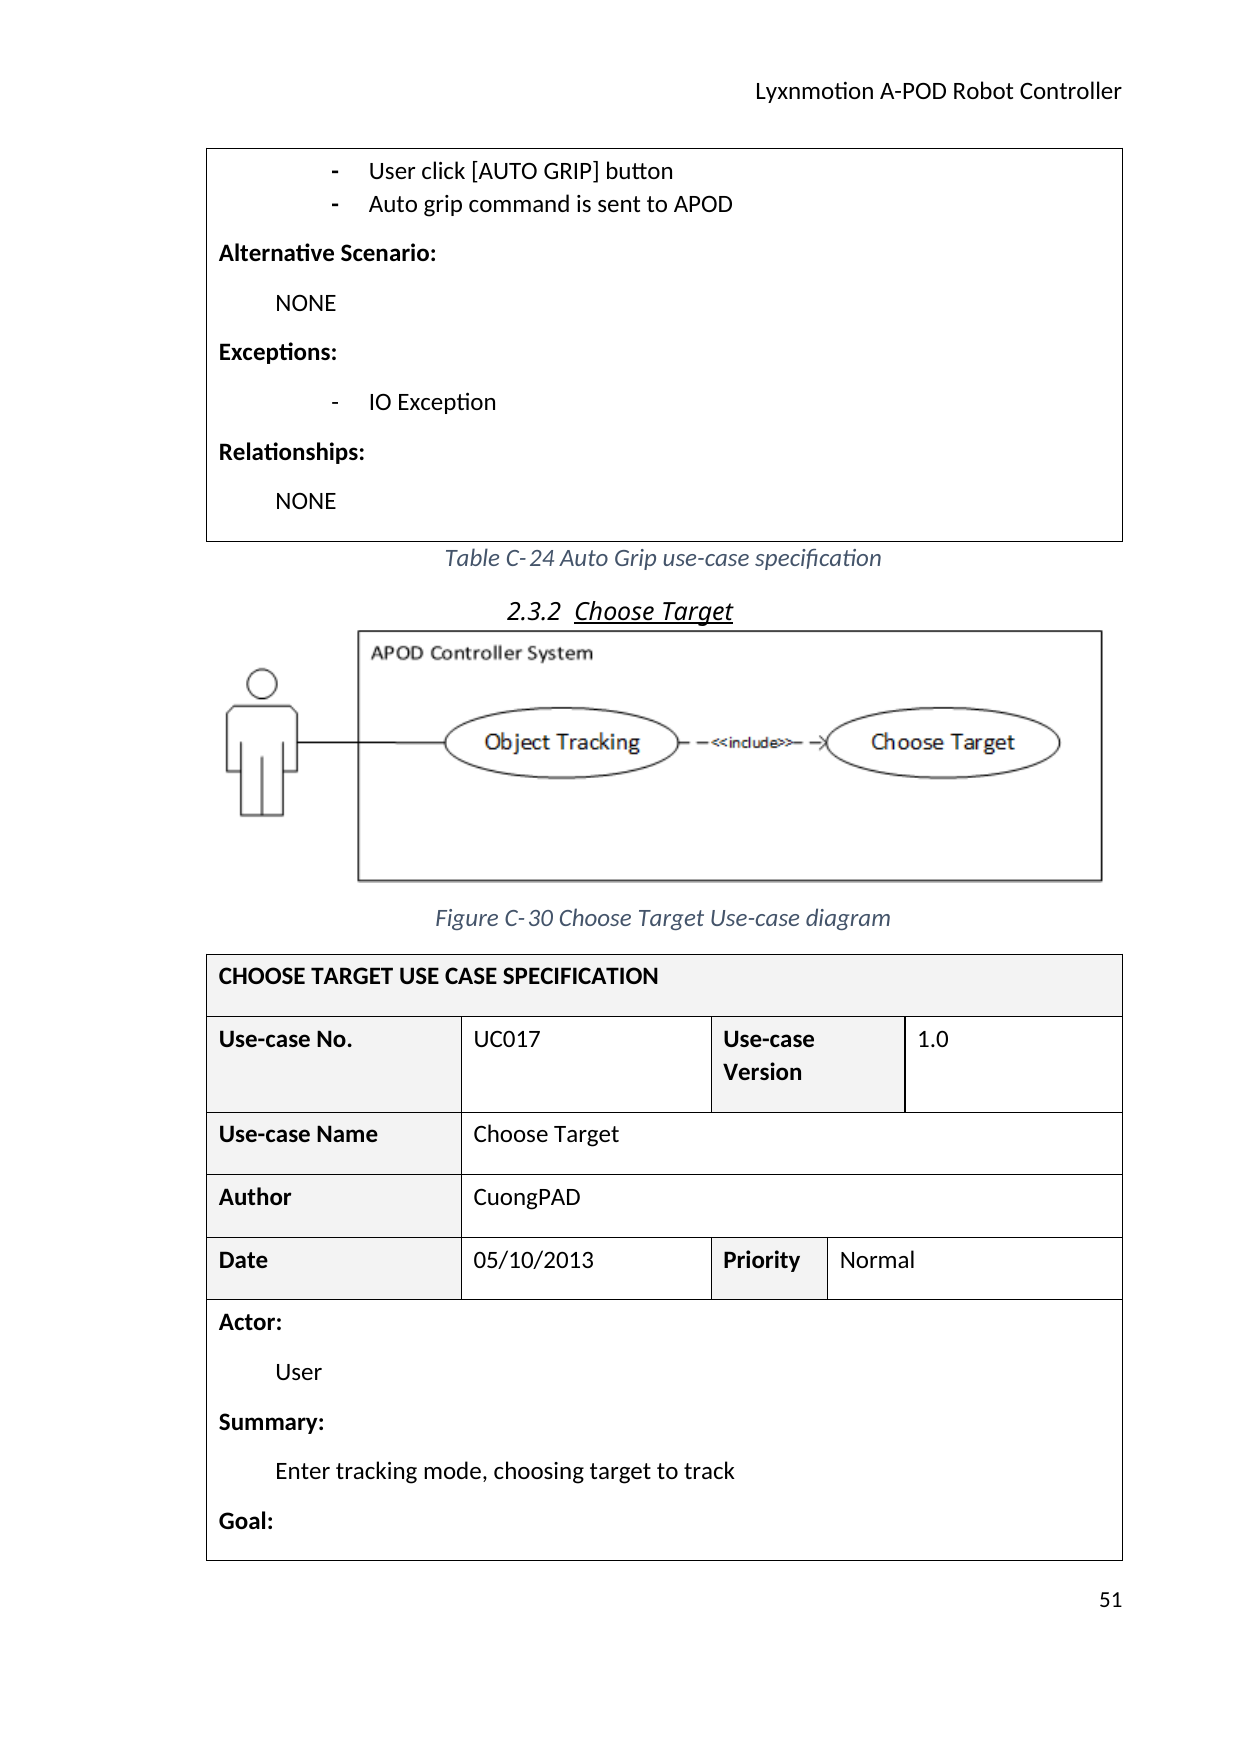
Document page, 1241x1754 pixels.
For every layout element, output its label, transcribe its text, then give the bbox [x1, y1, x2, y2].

table_cell UC017 [462, 1017, 711, 1112]
text Table C-16 Auto Grip use-case specification [207, 542, 1122, 572]
table_cell Use-case Version [712, 1017, 904, 1112]
table_cell 1.0 [906, 1017, 1122, 1112]
table_cell Date [207, 1238, 461, 1299]
table_cell Priority [712, 1238, 827, 1299]
table_cell Use-case No. [207, 1017, 461, 1112]
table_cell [207, 149, 1122, 541]
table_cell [207, 1300, 1122, 1560]
text Figure C-18 Choose Target Use-case diagram [207, 902, 1122, 933]
table_cell 05/10/2013 [462, 1238, 711, 1299]
table_cell Choose Target [462, 1113, 1122, 1174]
table_cell CuongPAD [462, 1175, 1122, 1237]
table_cell Author [207, 1175, 461, 1237]
table_cell Use-case Name [207, 1113, 461, 1174]
table_cell Normal [828, 1238, 1122, 1299]
table_header CHOOSE TARGET USE CASE SPECIFICATION [207, 955, 1122, 1016]
picture [220, 630, 1109, 883]
subtitle Choose Target [507, 593, 1122, 627]
